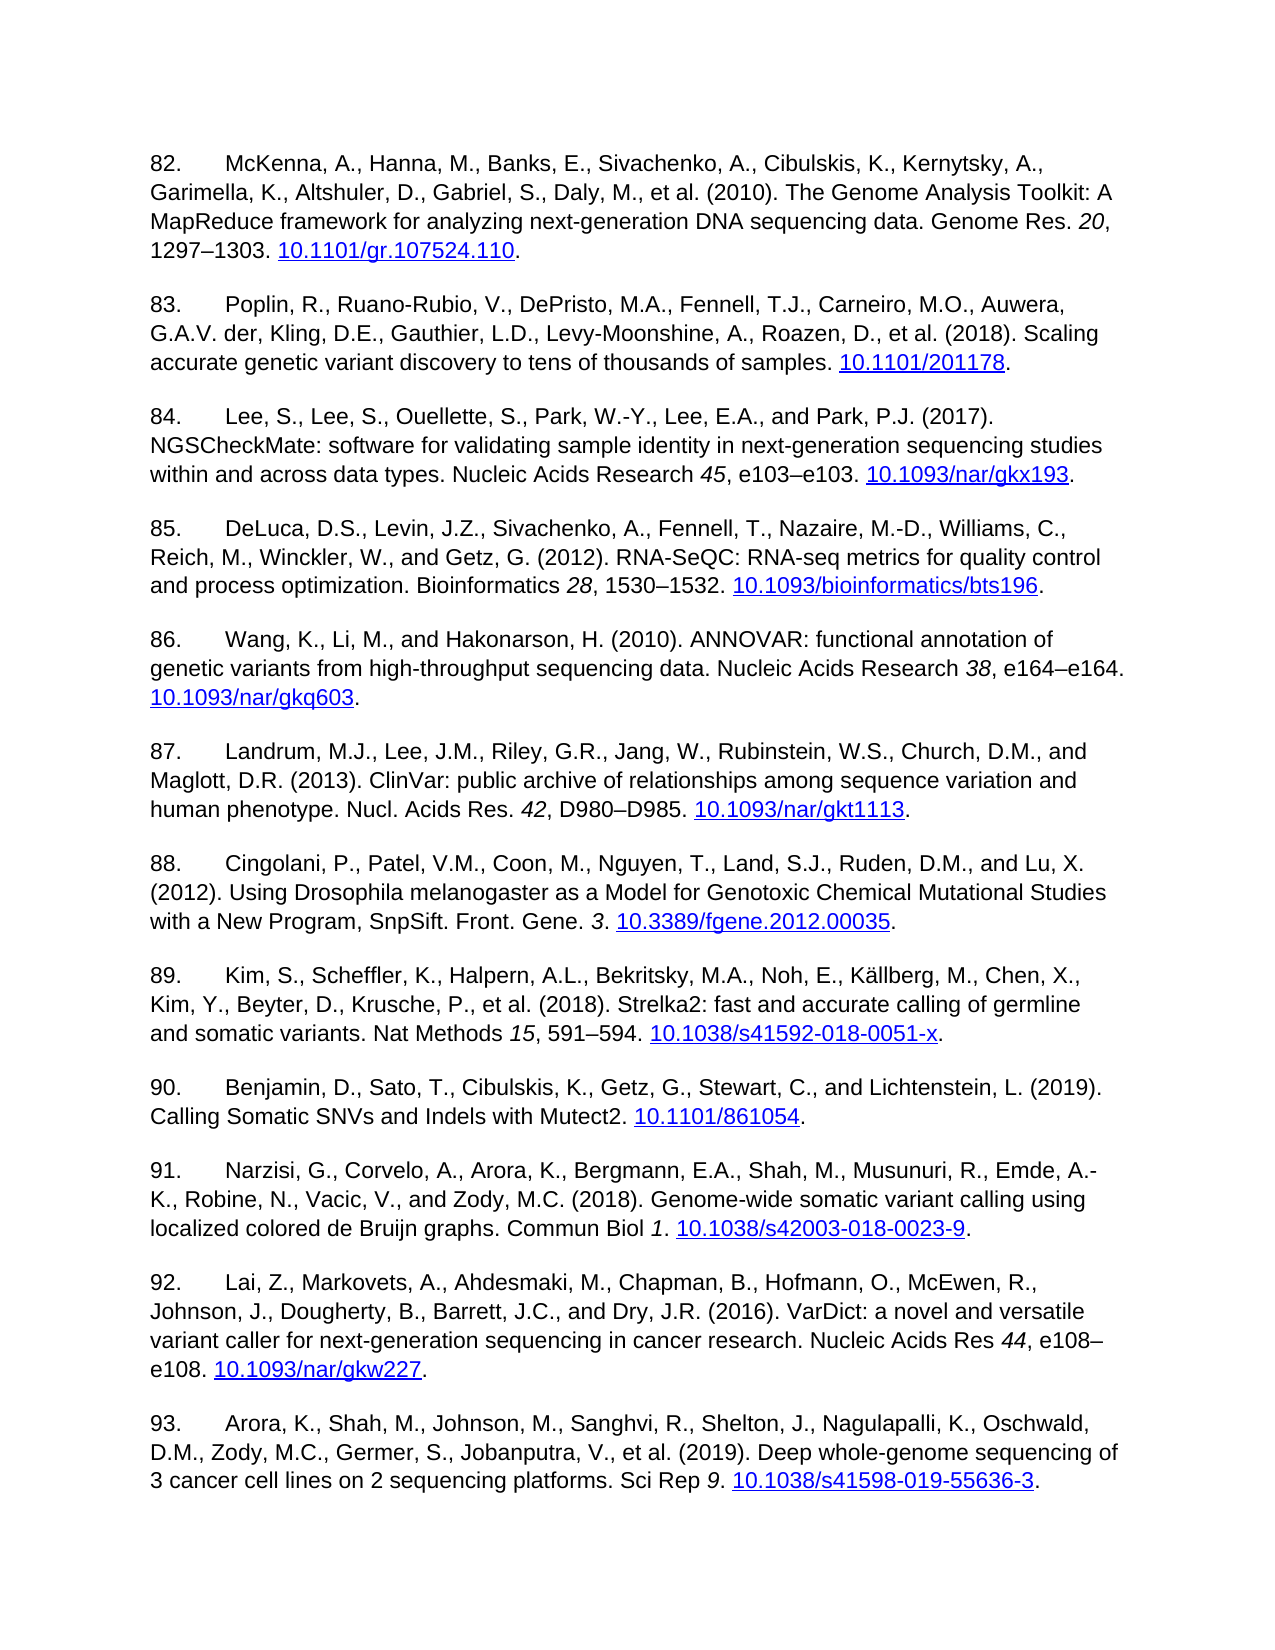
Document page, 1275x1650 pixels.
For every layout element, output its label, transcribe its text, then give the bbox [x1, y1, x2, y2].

text 87. Landrum, M.J., Lee, J.M., Riley, G.R., Jang, W., Rubinstein, W.S., Church, D.M., and Maglott, D.R. (2013). ClinVar: public archive of relationships among sequence variation and human phenotype. Nucl. Acids Res. 42, D980–D985. 10.1093/nar/gkt1113. [150, 738, 1125, 823]
text 88. Cingolani, P., Patel, V.M., Coon, M., Nguyen, T., Land, S.J., Ruden, D.M., and Lu, X. (2012). Using Drosophila melanogaster as a Model for Genotoxic Chemical Mutational Studies with a New Program, SnpSift. Front. Gene. 3. 10.3389/fgene.2012.00035. [150, 850, 1125, 934]
text 91. Narzisi, G., Corvelo, A., Arora, K., Bergmann, E.A., Shah, M., Musunuri, R., Emde, A.-K., Robine, N., Vacic, V., and Zody, M.C. (2018). Genome-wide somatic variant calling using localized colored de Bruijn graphs. Commun Biol 1. 10.1038/s42003-018-0023-9. [150, 1157, 1125, 1241]
text 89. Kim, S., Scheffler, K., Halpern, A.L., Bekritsky, M.A., Noh, E., Källberg, M., Chen, X., Kim, Y., Beyter, D., Krusche, P., et al. (2018). Strelka2: fast and accurate calling of germline and somatic variants. Nat Methods 15, 591–594. 10.1038/s41592-018-0051-x. [150, 962, 1125, 1046]
text 83. Poplin, R., Ruano-Rubio, V., DePristo, M.A., Fennell, T.J., Carneiro, M.O., Auwera, G.A.V. der, Kling, D.E., Gauthier, L.D., Levy-Moonshine, A., Roazen, D., et al. (2018). Scaling accurate genetic variant discovery to tens of thousands of samples. 10.1101/201178. [150, 291, 1125, 375]
text 84. Lee, S., Lee, S., Ouellette, S., Park, W.-Y., Lee, E.A., and Park, P.J. (2017). NGSCheckMate: software for validating sample identity in next-generation sequencing studies within and across data types. Nucleic Acids Research 45, e103–e103. 10.1093/nar/gkx193. [150, 403, 1125, 487]
text 93. Arora, K., Shah, M., Johnson, M., Sanghvi, R., Shelton, J., Nagulapalli, K., Oschwald, D.M., Zody, M.C., Germer, S., Jobanputra, V., et al. (2019). Deep whole-genome sequencing of 3 cancer cell lines on 2 sequencing platforms. Sci Rep 9. 10.1038/s41598-019-55636-3. [150, 1409, 1125, 1494]
text 86. Wang, K., Li, M., and Hakonarson, H. (2010). ANNOVAR: functional annotation of genetic variants from high-throughput sequencing data. Nucleic Acids Research 38, e164–e164. 10.1093/nar/gkq603. [150, 626, 1125, 711]
text 92. Lai, Z., Markovets, A., Ahdesmaki, M., Chapman, B., Hofmann, O., McEwen, R., Johnson, J., Dougherty, B., Barrett, J.C., and Dry, J.R. (2016). VarDict: a novel and versatile variant caller for next-generation sequencing in cancer research. Nucleic Acids Res 44, e108–e108. 10.1093/nar/gkw227. [150, 1269, 1125, 1382]
text 85. DeLuca, D.S., Levin, J.Z., Sivachenko, A., Fennell, T., Nazaire, M.-D., Williams, C., Reich, M., Winckler, W., and Getz, G. (2012). RNA-SeQC: RNA-seq metrics for quality control and process optimization. Bioinformatics 28, 1530–1532. 10.1093/bioinformatics/bts196. [150, 514, 1125, 599]
text 82. McKenna, A., Hanna, M., Banks, E., Sivachenko, A., Cibulskis, K., Kernytsky, A., Garimella, K., Altshuler, D., Gabriel, S., Daly, M., et al. (2010). The Genome Analysis Toolkit: A MapReduce framework for analyzing next-generation DNA sequencing data. Genome Res. 20, 1297–1303. 10.1101/gr.107524.110. [150, 150, 1125, 263]
text 90. Benjamin, D., Sato, T., Cibulskis, K., Getz, G., Stewart, C., and Lichtenstein, L. (2019). Calling Somatic SNVs and Indels with Mutect2. 10.1101/861054. [150, 1074, 1125, 1129]
